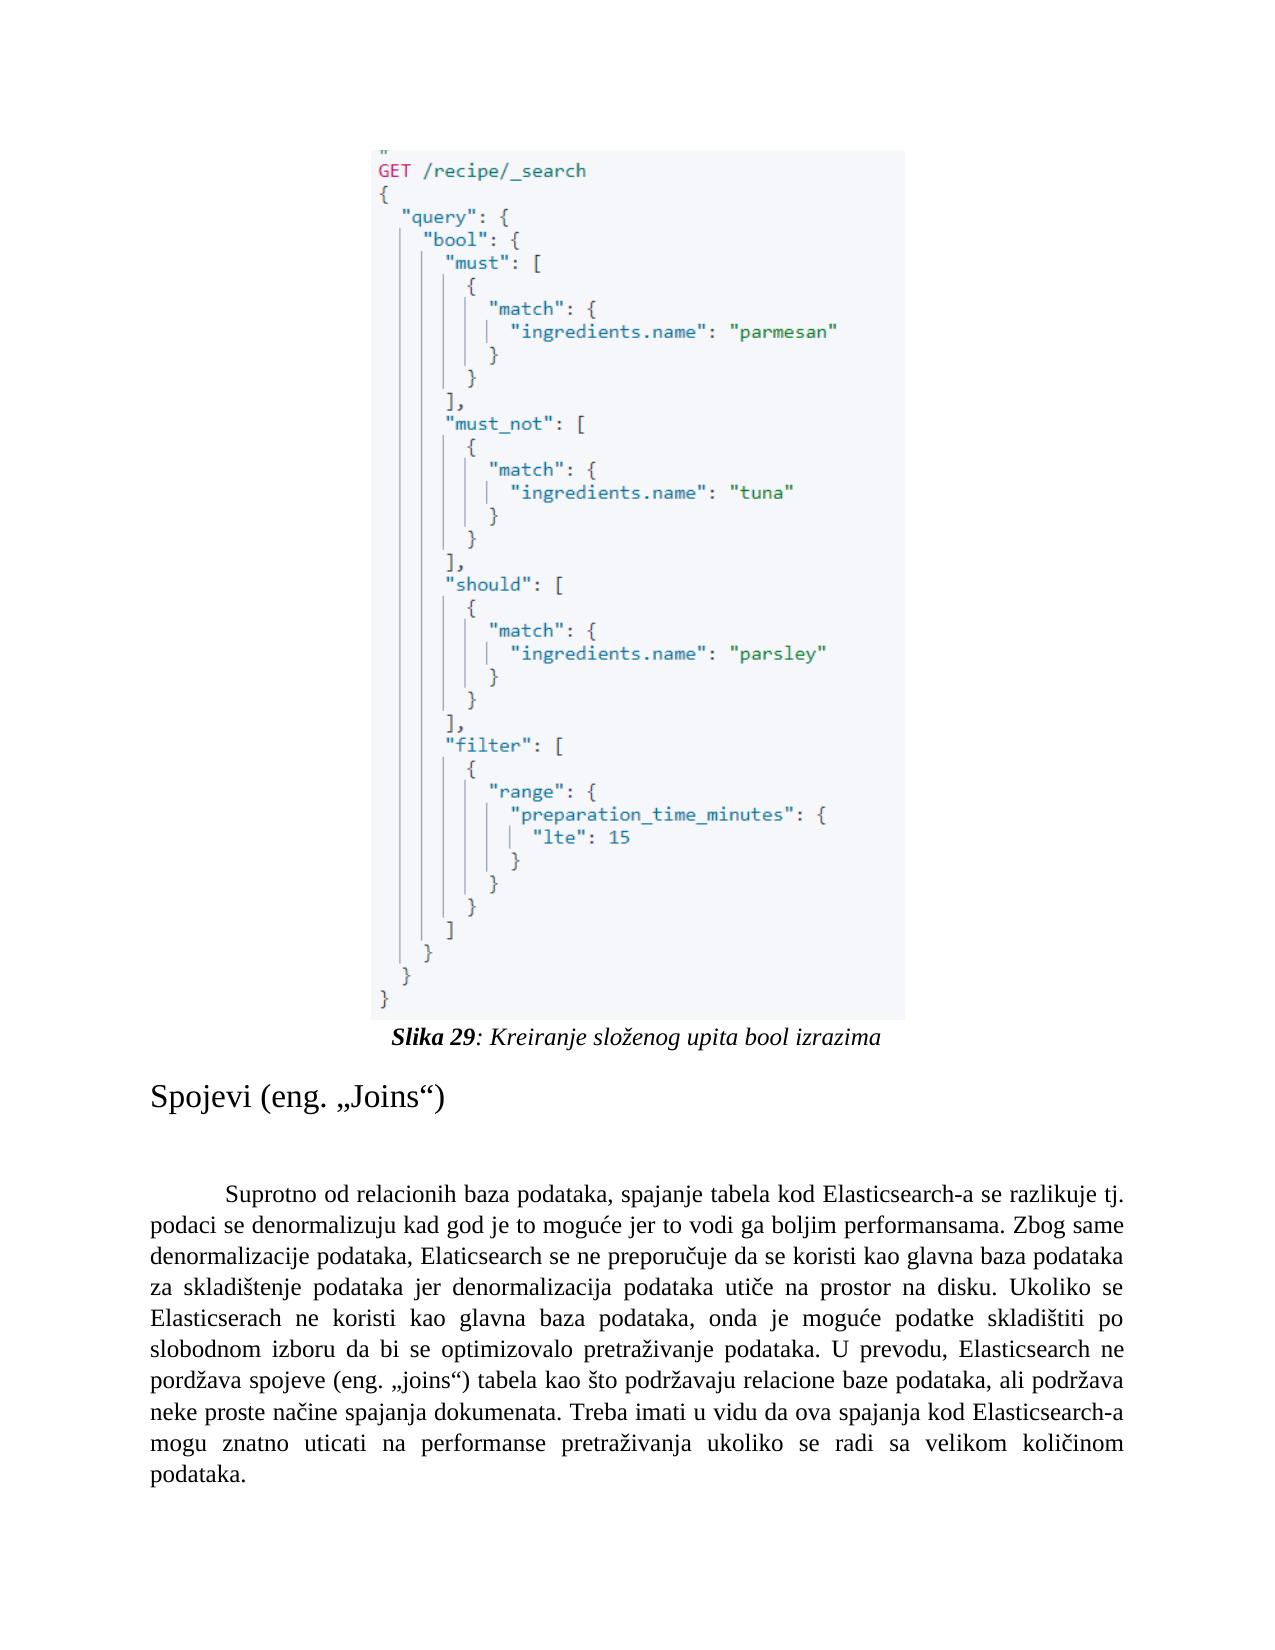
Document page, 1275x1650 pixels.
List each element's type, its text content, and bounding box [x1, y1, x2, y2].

text Suprotno od relacionih baza podataka, spajanje tabela kod Elasticsearch-a se razlikuje tj. podaci se denormalizuju kad god je to moguće jer to vodi ga boljim performansama. Zbog same denormalizacije podataka, Elaticsearch se ne preporučuje da se koristi kao glavna baza podataka za skladištenje podataka jer denormalizacija podataka utiče na prostor na disku. Ukoliko se Elasticserach ne koristi kao glavna baza podataka, onda je moguće podatke skladištiti po slobodnom izboru da bi se optimizovalo pretraživanje podataka. U prevodu, Elasticsearch ne pordžava spojeve (eng. „joins“) tabela kao što podržavaju relacione baze podataka, ali podržava neke proste načine spajanja dokumenata. Treba imati u vidu da ova spajanja kod Elasticsearch-a mogu znatno uticati na performanse pretraživanja ukoliko se radi sa velikom količinom podataka. [150, 1179, 1125, 1487]
picture [370, 150, 905, 1020]
subtitle Spojevi (eng. „Joins“) [150, 1076, 1125, 1114]
text Slika 29: Kreiranje složenog upita bool izrazima [150, 1022, 1125, 1051]
